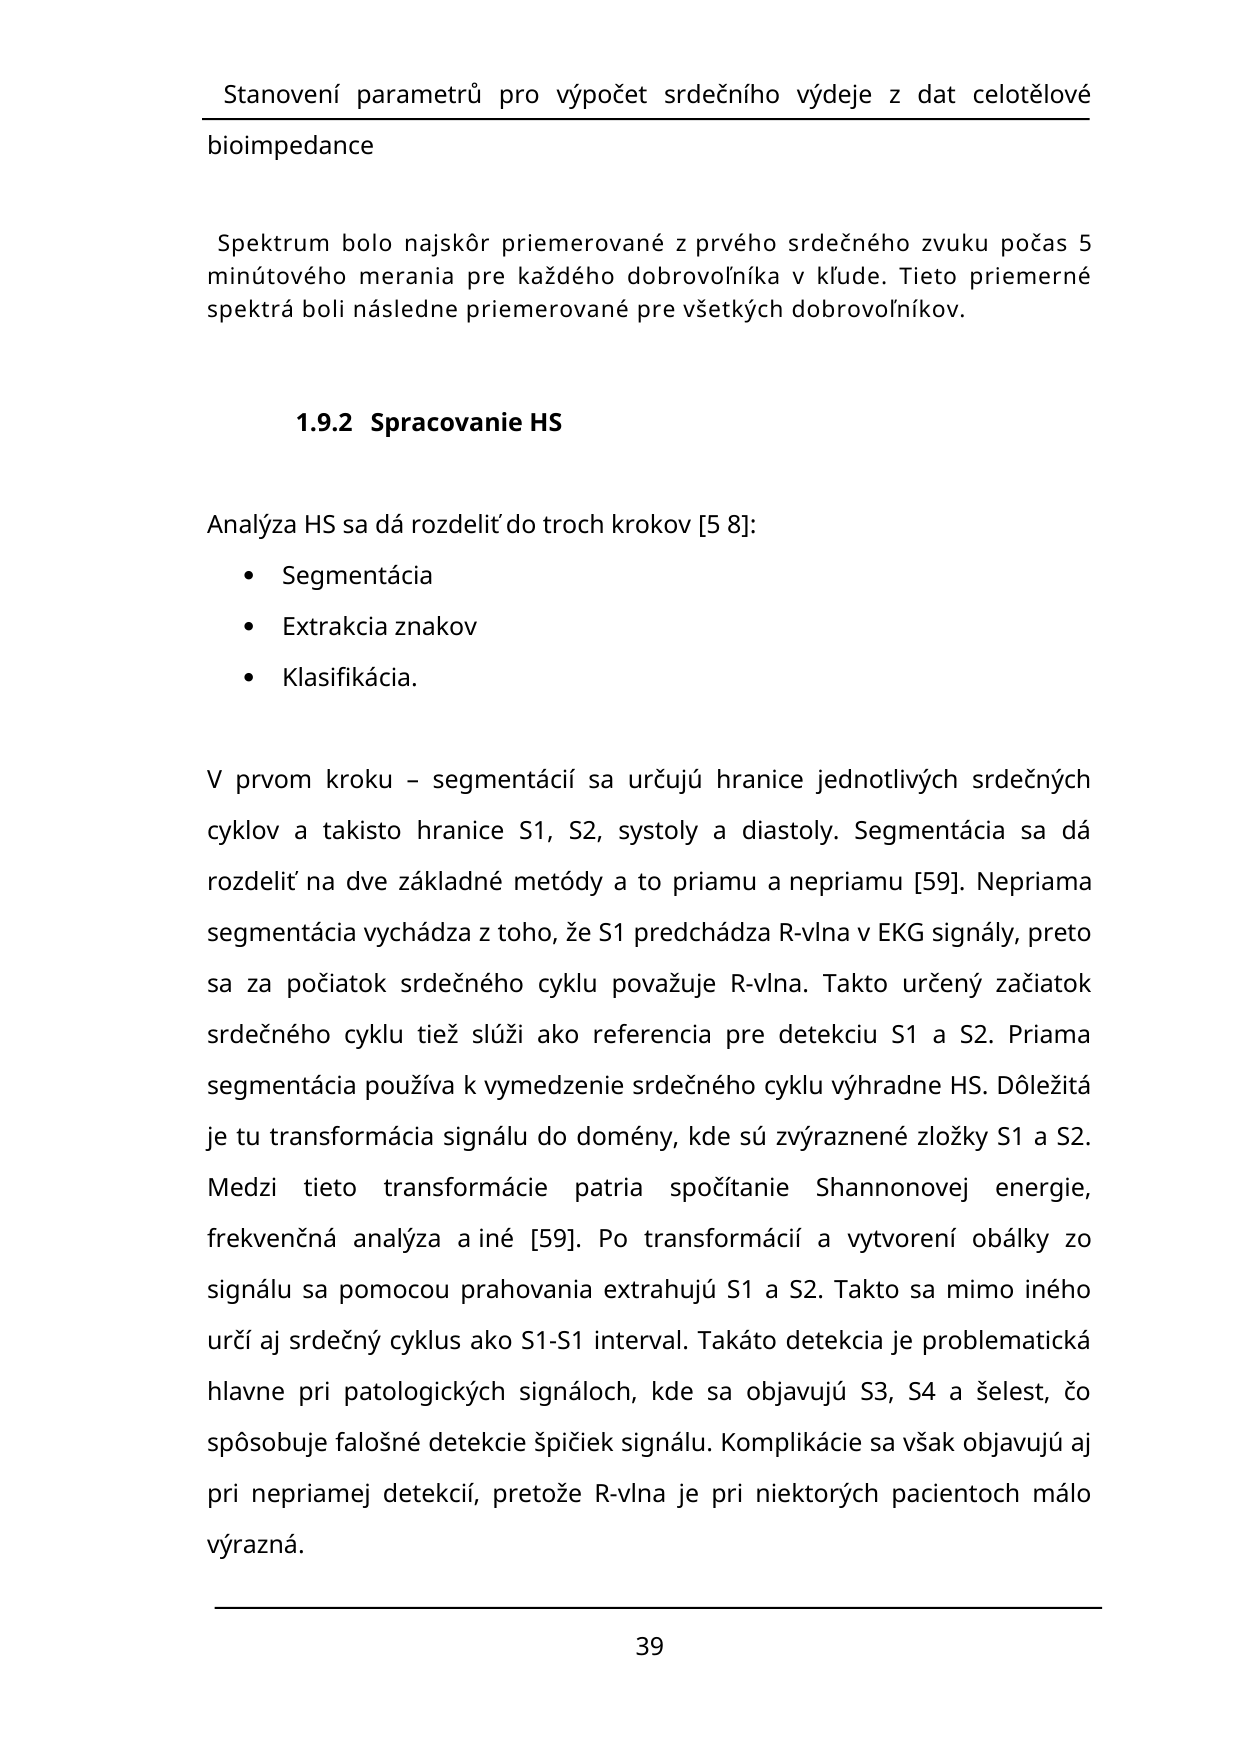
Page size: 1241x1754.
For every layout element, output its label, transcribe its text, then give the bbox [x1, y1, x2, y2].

text Analýza HS sa dá rozdeliť do troch krokov [5 8]: [207, 506, 1092, 540]
list Extrakcia znakov [244, 608, 1092, 642]
text V prvom kroku – segmentácií sa určujú hranice jednotlivých srdečných cyklov a takisto hranice S1, S2, systoly a diastoly. Segmentácia sa dá rozdeliť na dve základné metódy a to priamu a nepriamu [59]. Nepriama segmentácia vychádza z toho, že S1 predchádza R-vlna v EKG signály, preto sa za počiatok srdečného cyklu považuje R-vlna. Takto určený začiatok srdečného cyklu tiež slúži ako referencia pre detekciu S1 a S2. Priama segmentácia používa k vymedzenie srdečného cyklu výhradne HS. Dôležitá je tu transformácia signálu do domény, kde sú zvýraznené zložky S1 a S2. Medzi tieto transformácie patria spočítanie Shannonovej energie, frekvenčná analýza a iné [59]. Po transformácií a vytvorení obálky zo signálu sa pomocou prahovania extrahujú S1 a S2. Takto sa mimo iného určí aj srdečný cyklus ako S1-S1 interval. Takáto detekcia je problematická hlavne pri patologických signáloch, kde sa objavujú S3, S4 a šelest, čo spôsobuje falošné detekcie špičiek signálu. Komplikácie sa však objavujú aj pri nepriamej detekcií, pretože R-vlna je pri niektorých pacientoch málo výrazná. [207, 762, 1092, 1561]
text Spektrum bolo najskôr priemerované z prvého srdečného zvuku počas 5 minútového merania pre každého dobrovoľníka v kľude. Tieto priemerné spektrá boli následne priemerované pre všetkých dobrovoľníkov. [207, 227, 1092, 324]
list Segmentácia [244, 557, 1092, 591]
subtitle Spracovanie HS [295, 404, 1092, 438]
list Klasifikácia. [244, 659, 1092, 693]
